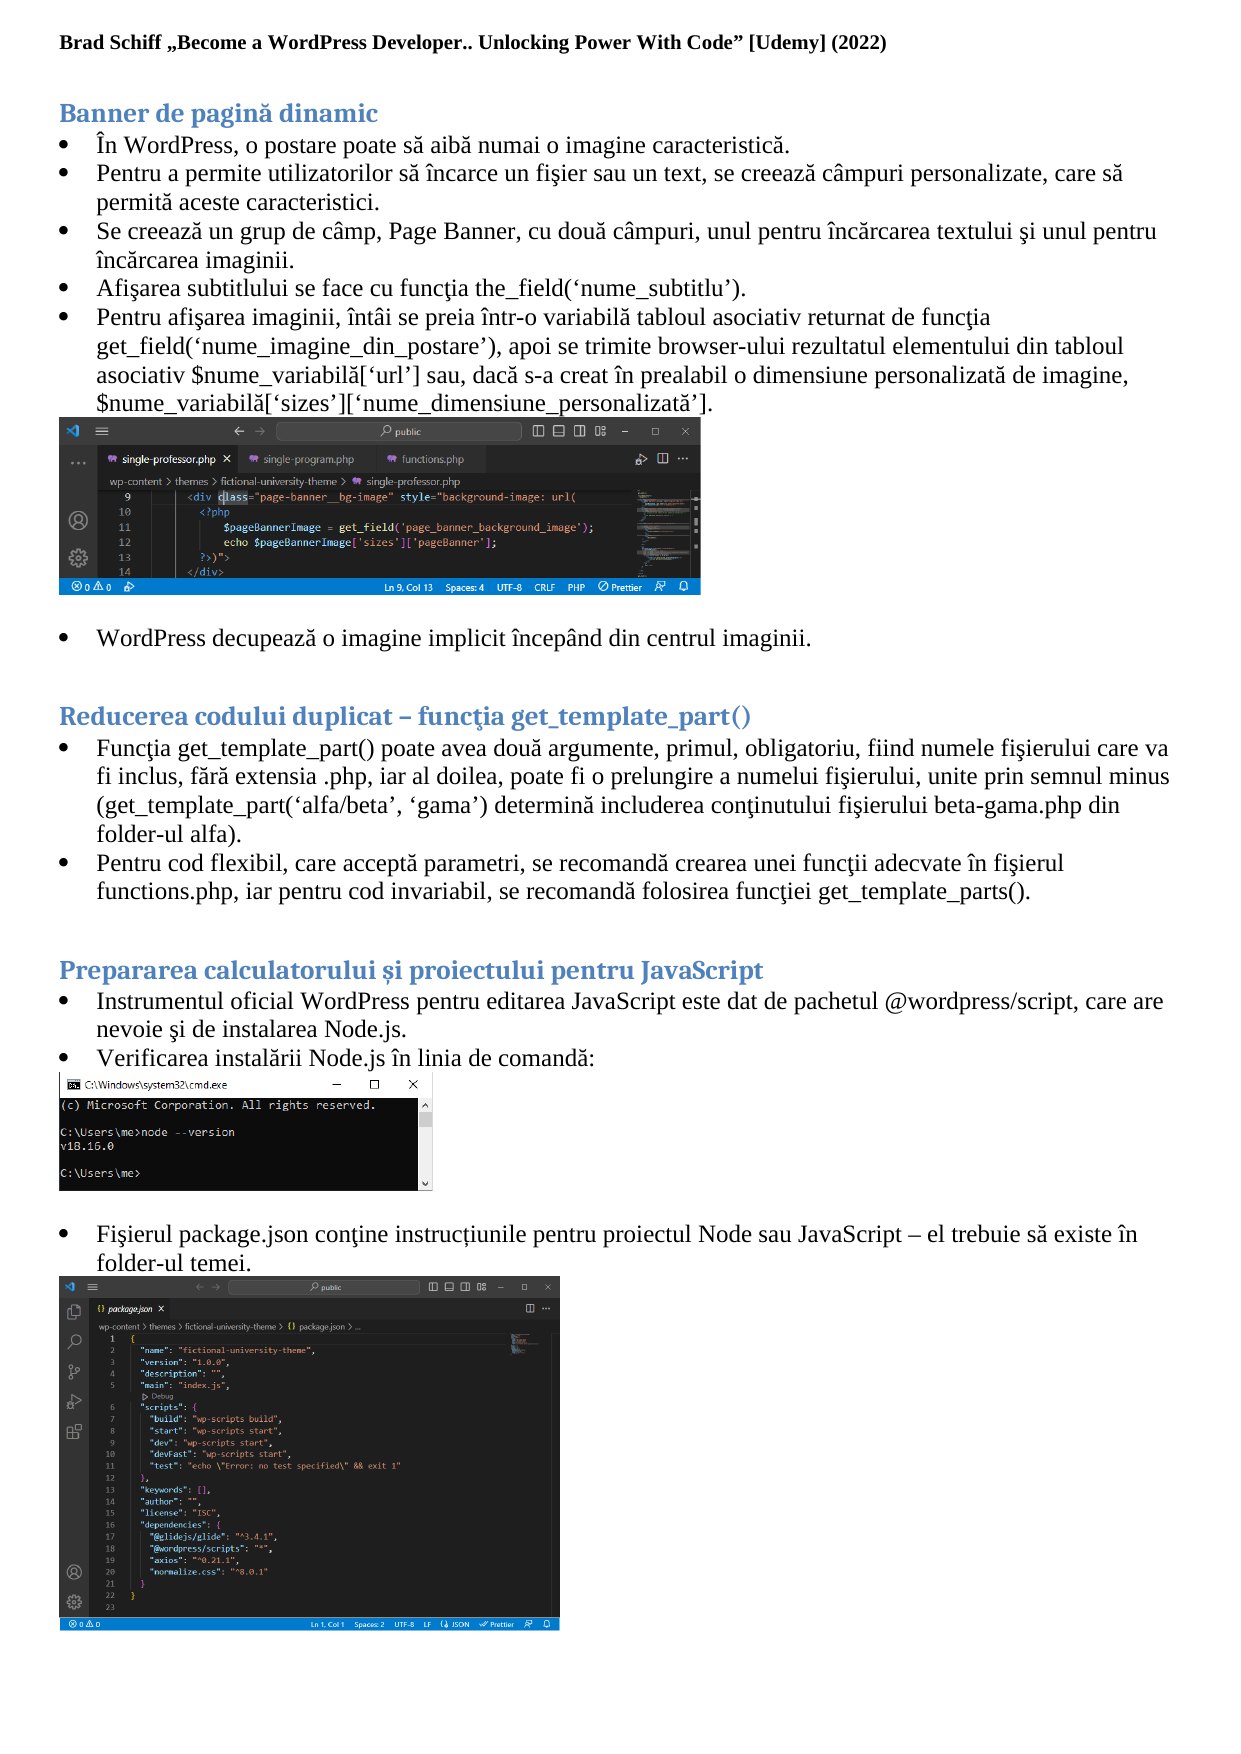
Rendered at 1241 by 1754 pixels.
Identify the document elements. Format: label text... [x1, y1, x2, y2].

list Funcţia get_template_part() poate avea două argumente, primul, obligatoriu, fiind numele fişierului care va fi inclus, fără extensia .php, iar al doilea, poate fi o prelungire a numelui fişierului, unite prin semnul minus (get_template_part(‘alfa/beta’, ‘gama’) determină includerea conţinutului fişierului beta-gama.php din folder-ul alfa). [59, 733, 1181, 848]
list WordPress decupează o imagine implicit începând din centrul imaginii. [59, 623, 1181, 652]
list Instrumentul oficial WordPress pentru editarea JavaScript este dat de pachetul @wordpress/script, care are nevoie şi de instalarea Node.js. [59, 986, 1181, 1043]
list Pentru a permite utilizatorilor să încarce un fişier sau un text, se creează câmpuri personalizate, care să permită aceste caracteristici. [59, 158, 1181, 216]
list Verificarea instalării Node.js în linia de comandă: [59, 1043, 1181, 1072]
list Se creează un grup de câmp, Page Banner, cu două câmpuri, unul pentru încărcarea textului şi unul pentru încărcarea imaginii. [59, 216, 1181, 273]
list Fişierul package.json conţine instrucțiunile pentru proiectul Node sau JavaScript – el trebuie să existe în folder-ul temei. [59, 1219, 1181, 1276]
subtitle Reducerea codului duplicat – funcţia get_template_part() [59, 701, 1181, 733]
list Pentru cod flexibil, care acceptă parametri, se recomandă crearea unei funcţii adecvate în fişierul functions.php, iar pentru cod invariabil, se recomandă folosirea funcţiei get_template_parts(). [59, 848, 1181, 905]
list În WordPress, o postare poate să aibă numai o imagine caracteristică. [59, 130, 1181, 158]
list Pentru afişarea imaginii, întâi se preia într-o variabilă tabloul asociativ returnat de funcţia get_field(‘nume_imagine_din_postare’), apoi se trimite browser-ului rezultatul elementului din tabloul asociativ $nume_variabilă[‘url’] sau, dacă s-a creat în prealabil o dimensiune personalizată de imagine, $nume_variabilă[‘sizes’][‘nume_dimensiune_personalizată’]. [59, 302, 1181, 417]
picture [59, 1276, 560, 1631]
list Afişarea subtitlului se face cu funcţia the_field(‘nume_subtitlu’). [59, 273, 1181, 302]
picture [59, 1072, 433, 1191]
subtitle Prepararea calculatorului şi proiectului pentru JavaScript [59, 955, 1181, 986]
subtitle Banner de pagină dinamic [59, 98, 1181, 130]
picture [59, 417, 701, 595]
